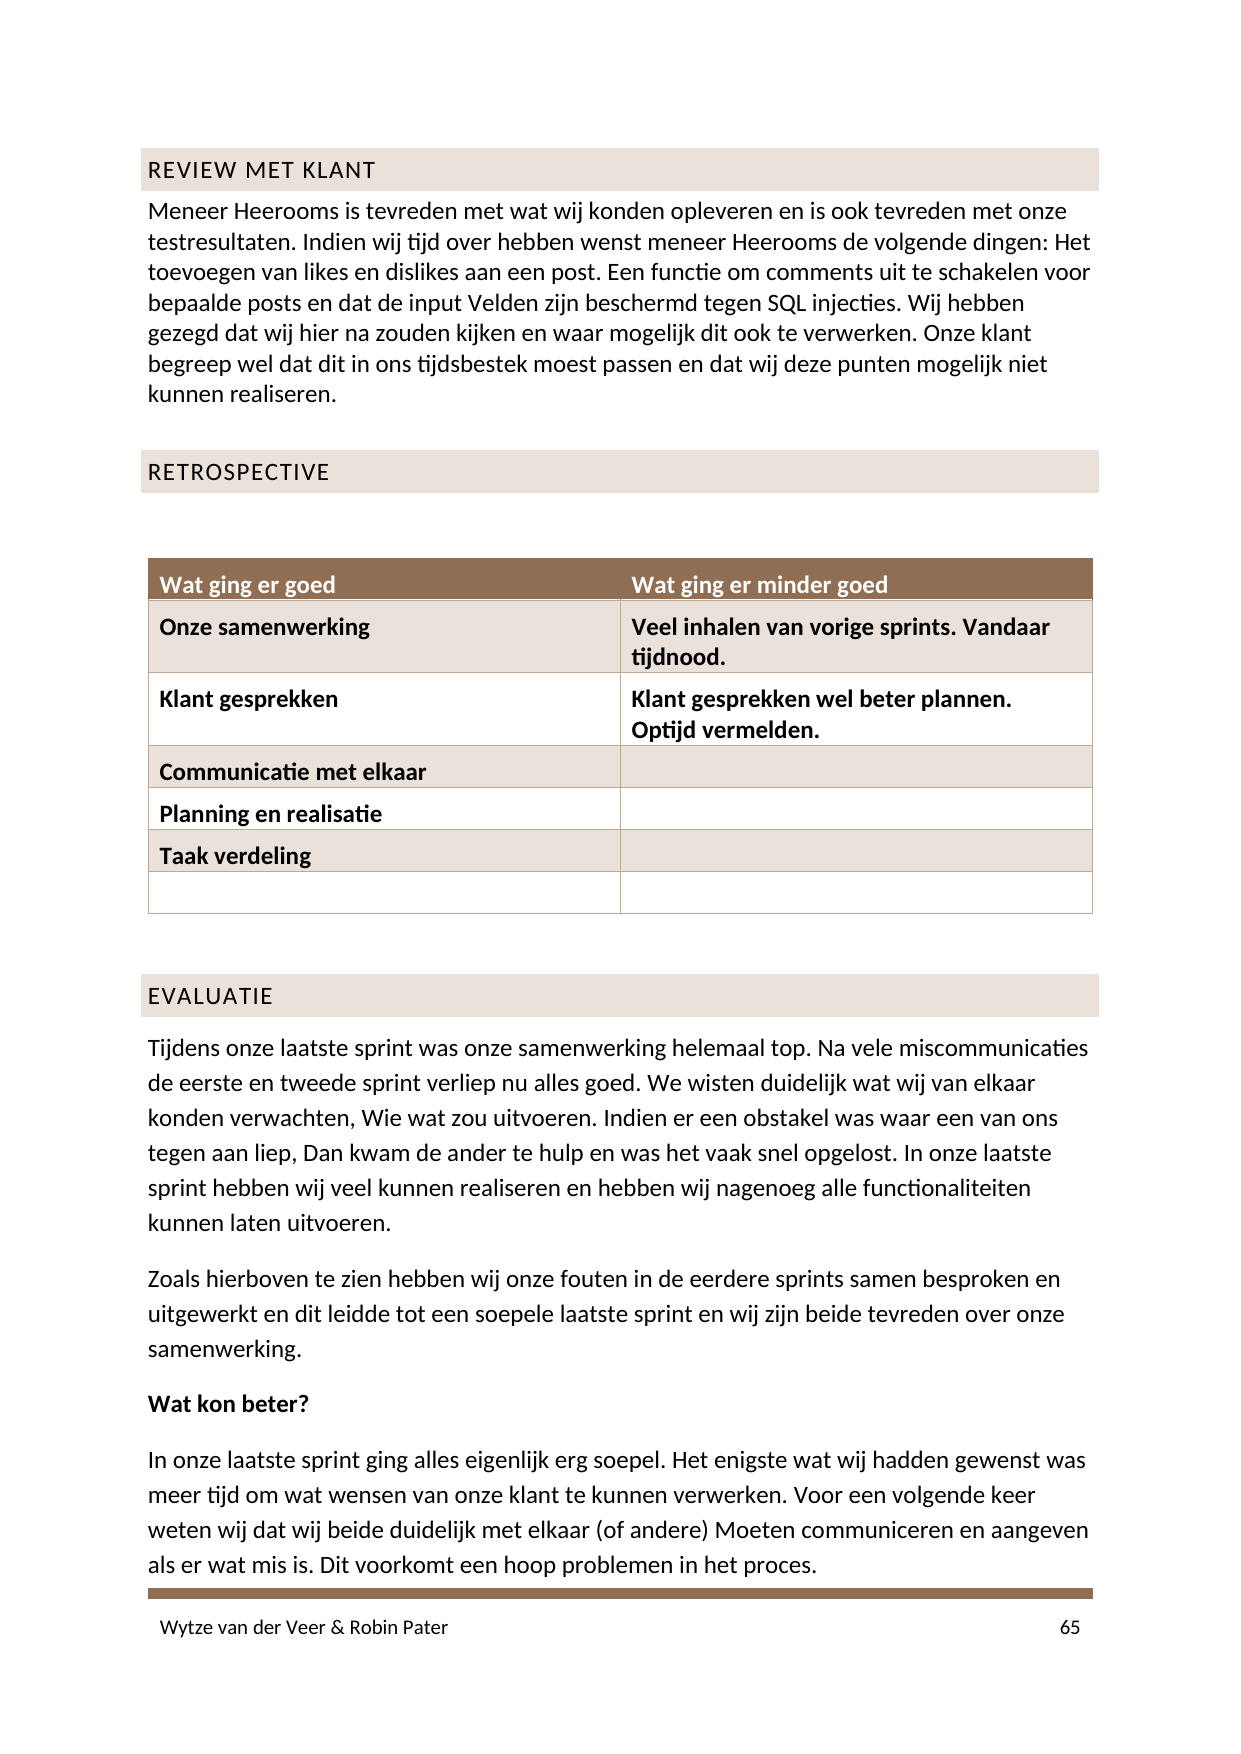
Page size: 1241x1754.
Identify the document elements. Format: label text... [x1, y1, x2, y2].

table_cell [621, 746, 1092, 787]
table_cell Veel inhalen van vorige sprints. Vandaar tijdnood. [621, 601, 1092, 672]
table_cell Communicatie met elkaar [149, 746, 620, 787]
table_header Wat ging er goed [149, 559, 620, 599]
text Wat kon beter? [148, 1388, 1093, 1419]
table_cell [621, 872, 1092, 912]
table_cell Taak verdeling [149, 830, 620, 871]
table_cell Planning en realisatie [149, 788, 620, 828]
text Meneer Heerooms is tevreden met wat wij konden opleveren en is ook tevreden met onze testresultaten. Indien wij tijd over hebben wenst meneer Heerooms de volgende dingen: Het toevoegen van likes en dislikes aan een post. Een functie om comments uit te schakelen voor bepaalde posts en dat de input Velden zijn beschermd tegen SQL injecties. Wij hebben gezegd dat wij hier na zouden kijken en waar mogelijk dit ook te verwerken. Onze klant begreep wel dat dit in ons tijdsbestek moest passen en dat wij deze punten mogelijk niet kunnen realiseren. [148, 195, 1093, 409]
table_cell Onze samenwerking [149, 601, 620, 672]
table_cell [621, 830, 1092, 871]
subtitle Retrospective [148, 456, 1093, 486]
table_header Wat ging er minder goed [621, 559, 1092, 599]
table_cell [149, 872, 620, 912]
subtitle Review met klant [148, 154, 1093, 184]
table_cell Klant gesprekken [149, 673, 620, 744]
text Zoals hierboven te zien hebben wij onze fouten in de eerdere sprints samen besproken en uitgewerkt en dit leidde tot een soepele laatste sprint en wij zijn beide tevreden over onze samenwerking. [148, 1263, 1093, 1363]
table_cell [621, 788, 1092, 828]
table_cell Klant gesprekken wel beter plannen. Optijd vermelden. [621, 673, 1092, 744]
subtitle Evaluatie [148, 980, 1093, 1011]
text Tijdens onze laatste sprint was onze samenwerking helemaal top. Na vele miscommunicaties de eerste en tweede sprint verliep nu alles goed. We wisten duidelijk wat wij van elkaar konden verwachten, Wie wat zou uitvoeren. Indien er een obstakel was waar een van ons tegen aan liep, Dan kwam de ander te hulp en was het vaak snel opgelost. In onze laatste sprint hebben wij veel kunnen realiseren en hebben wij nagenoeg alle functionaliteiten kunnen laten uitvoeren. [148, 1032, 1093, 1237]
text In onze laatste sprint ging alles eigenlijk erg soepel. Het enigste wat wij hadden gewenst was meer tijd om wat wensen van onze klant te kunnen verwerken. Voor een volgende keer weten wij dat wij beide duidelijk met elkaar (of andere) Moeten communiceren en aangeven als er wat mis is. Dit voorkomt een hoop problemen in het proces. [148, 1444, 1093, 1580]
